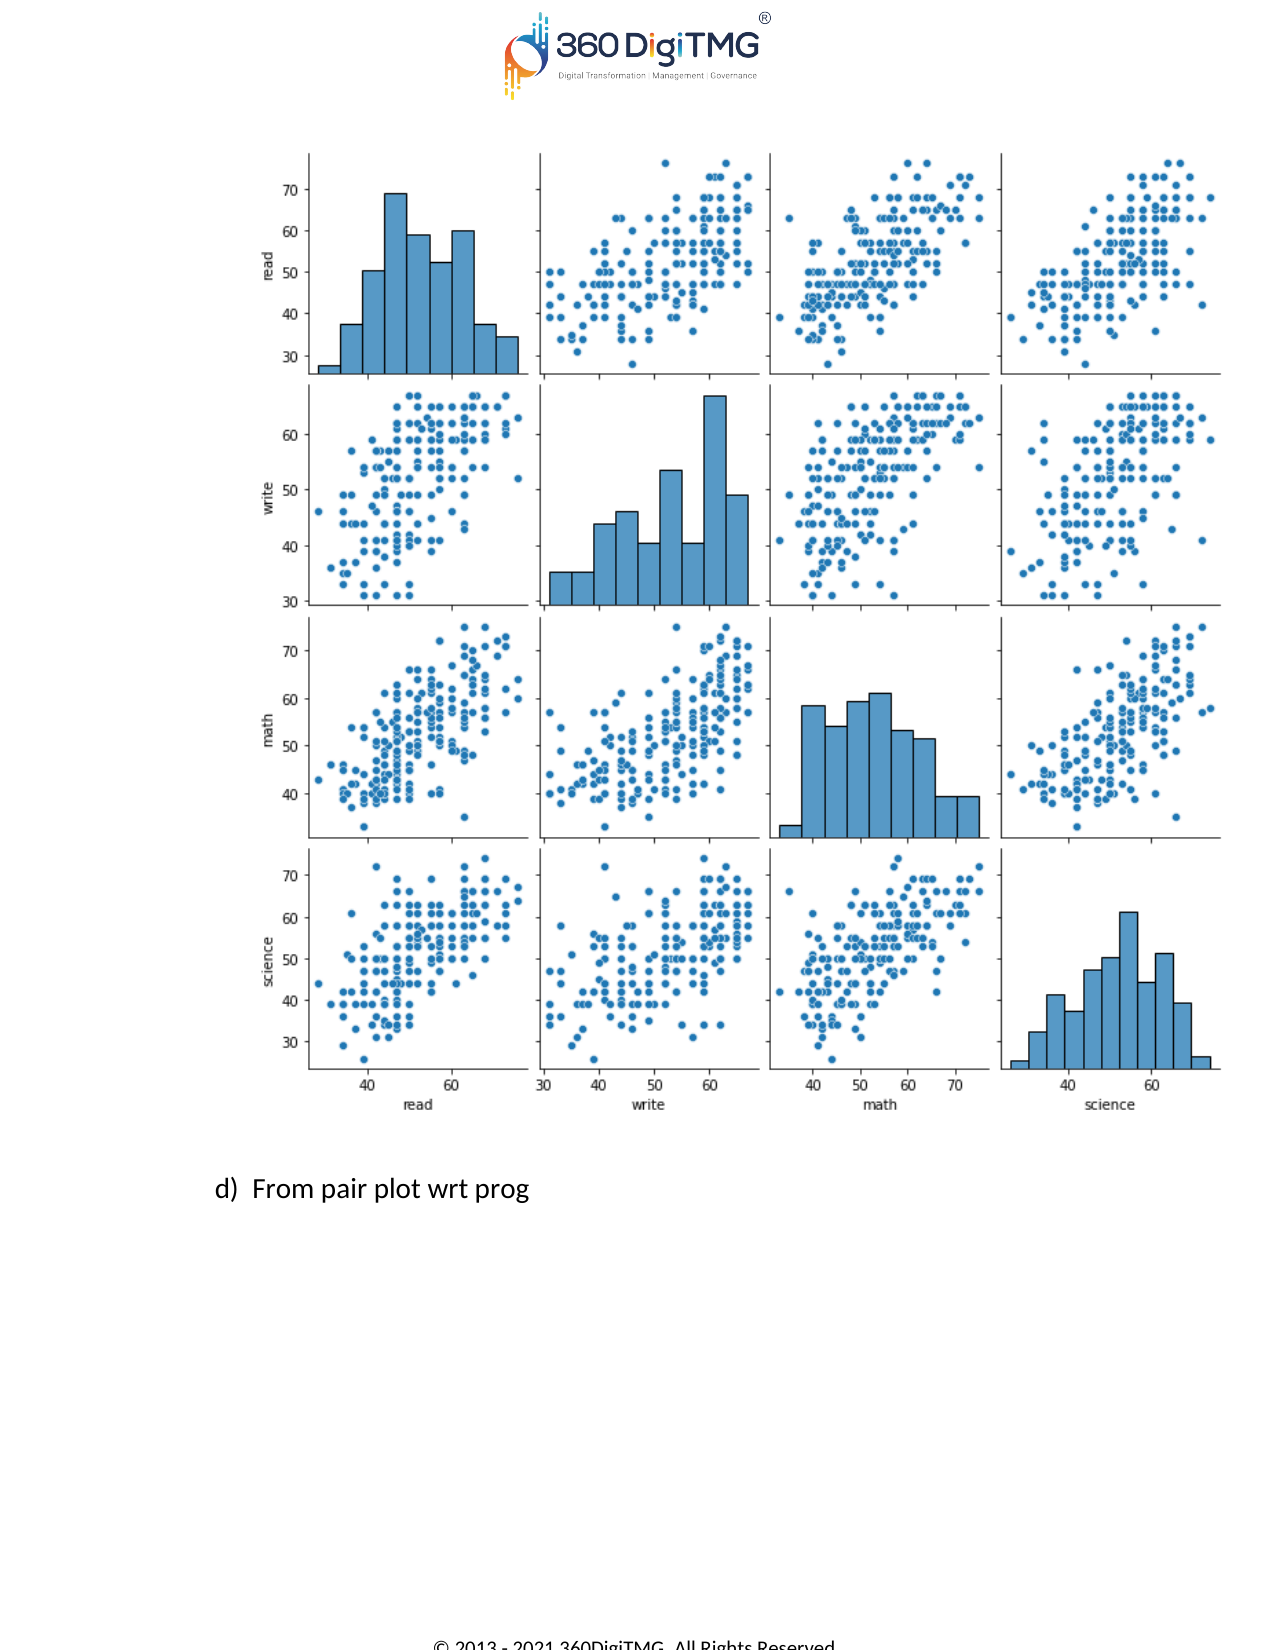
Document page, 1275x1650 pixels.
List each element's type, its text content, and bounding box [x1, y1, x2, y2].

list From pair plot wrt prog [214, 1170, 1133, 1205]
picture [500, 7, 775, 105]
picture [252, 145, 1228, 1121]
